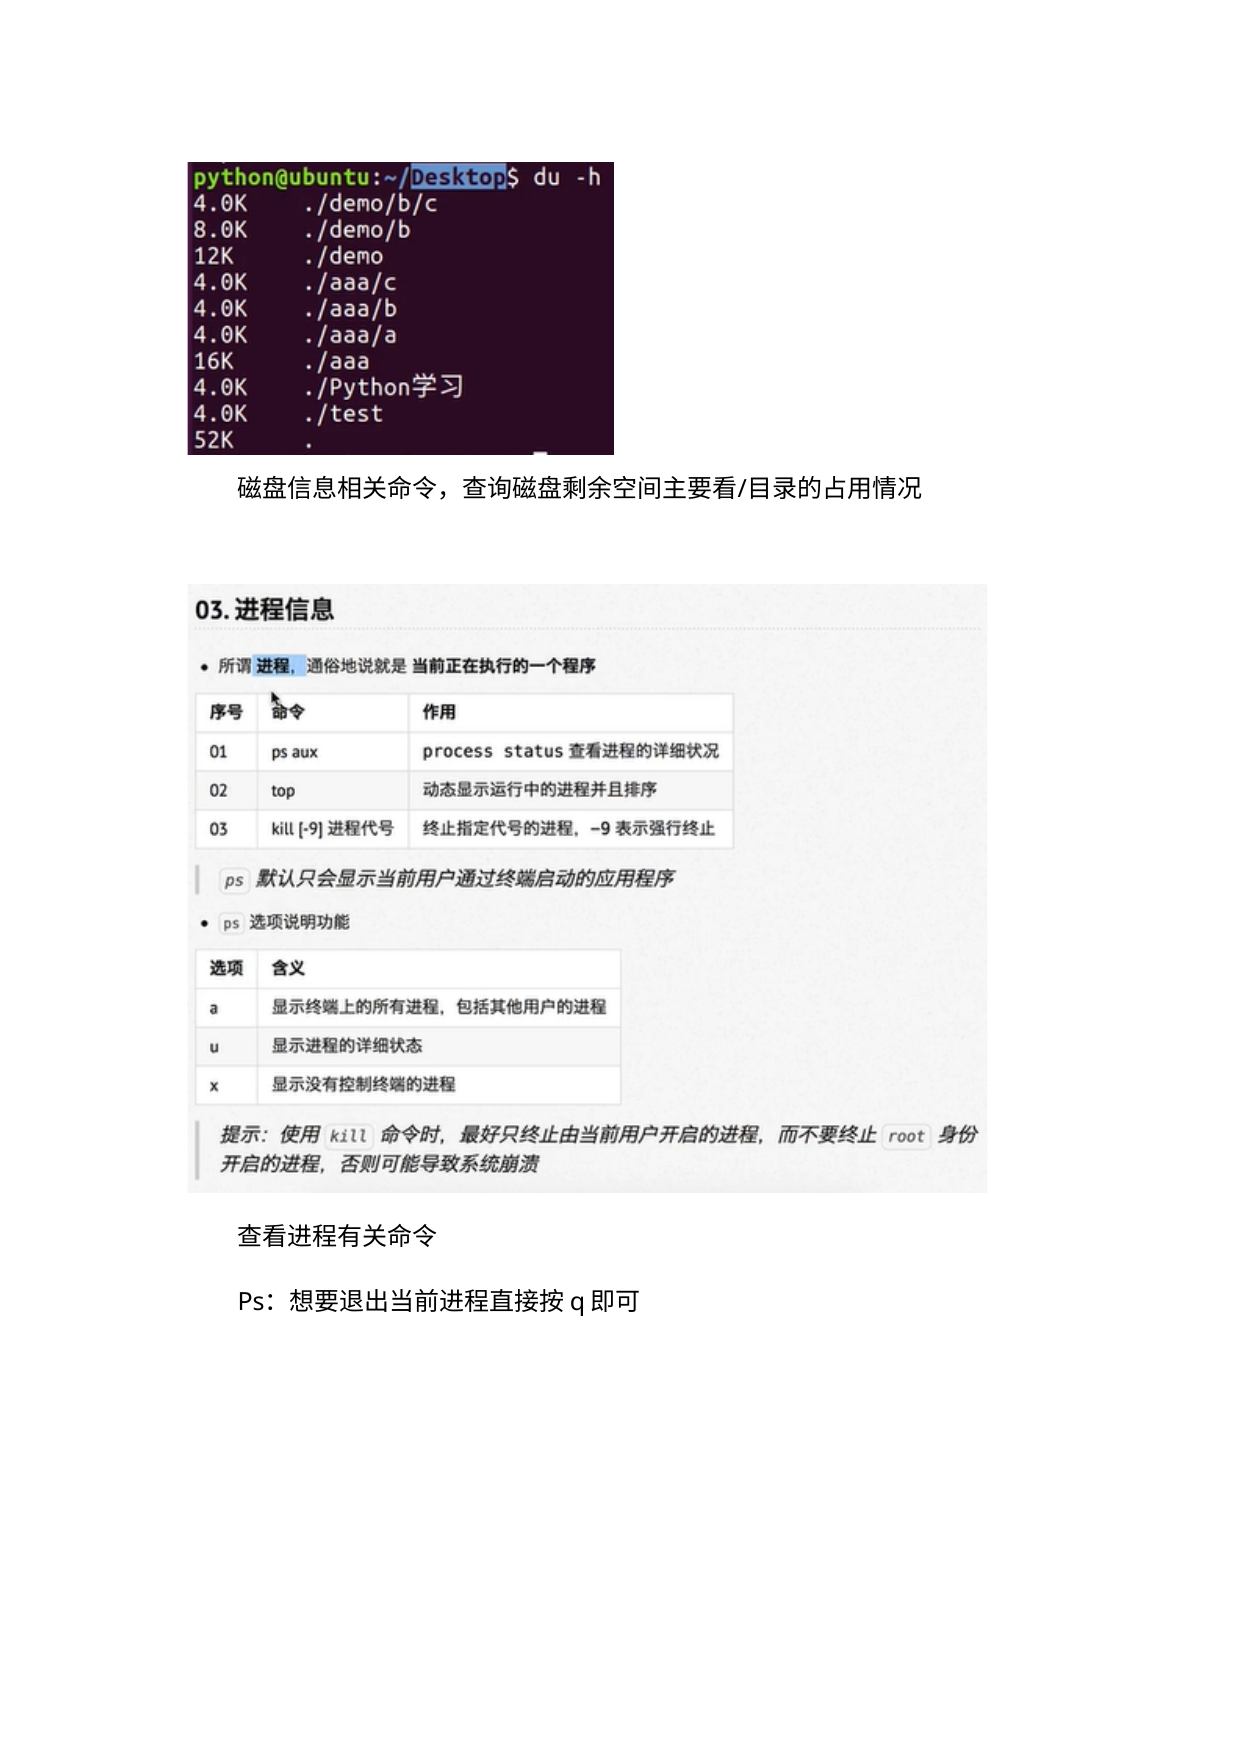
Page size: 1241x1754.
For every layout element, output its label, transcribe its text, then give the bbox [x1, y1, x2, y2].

picture [187, 584, 988, 1193]
text Ps：想要退出当前进程直接按q即可 [187, 1267, 1053, 1332]
text 查看进程有关命令 [187, 1202, 1053, 1267]
picture [187, 162, 614, 455]
text 磁盘信息相关命令，查询磁盘剩余空间主要看/目录的占用情况 [187, 454, 1053, 519]
